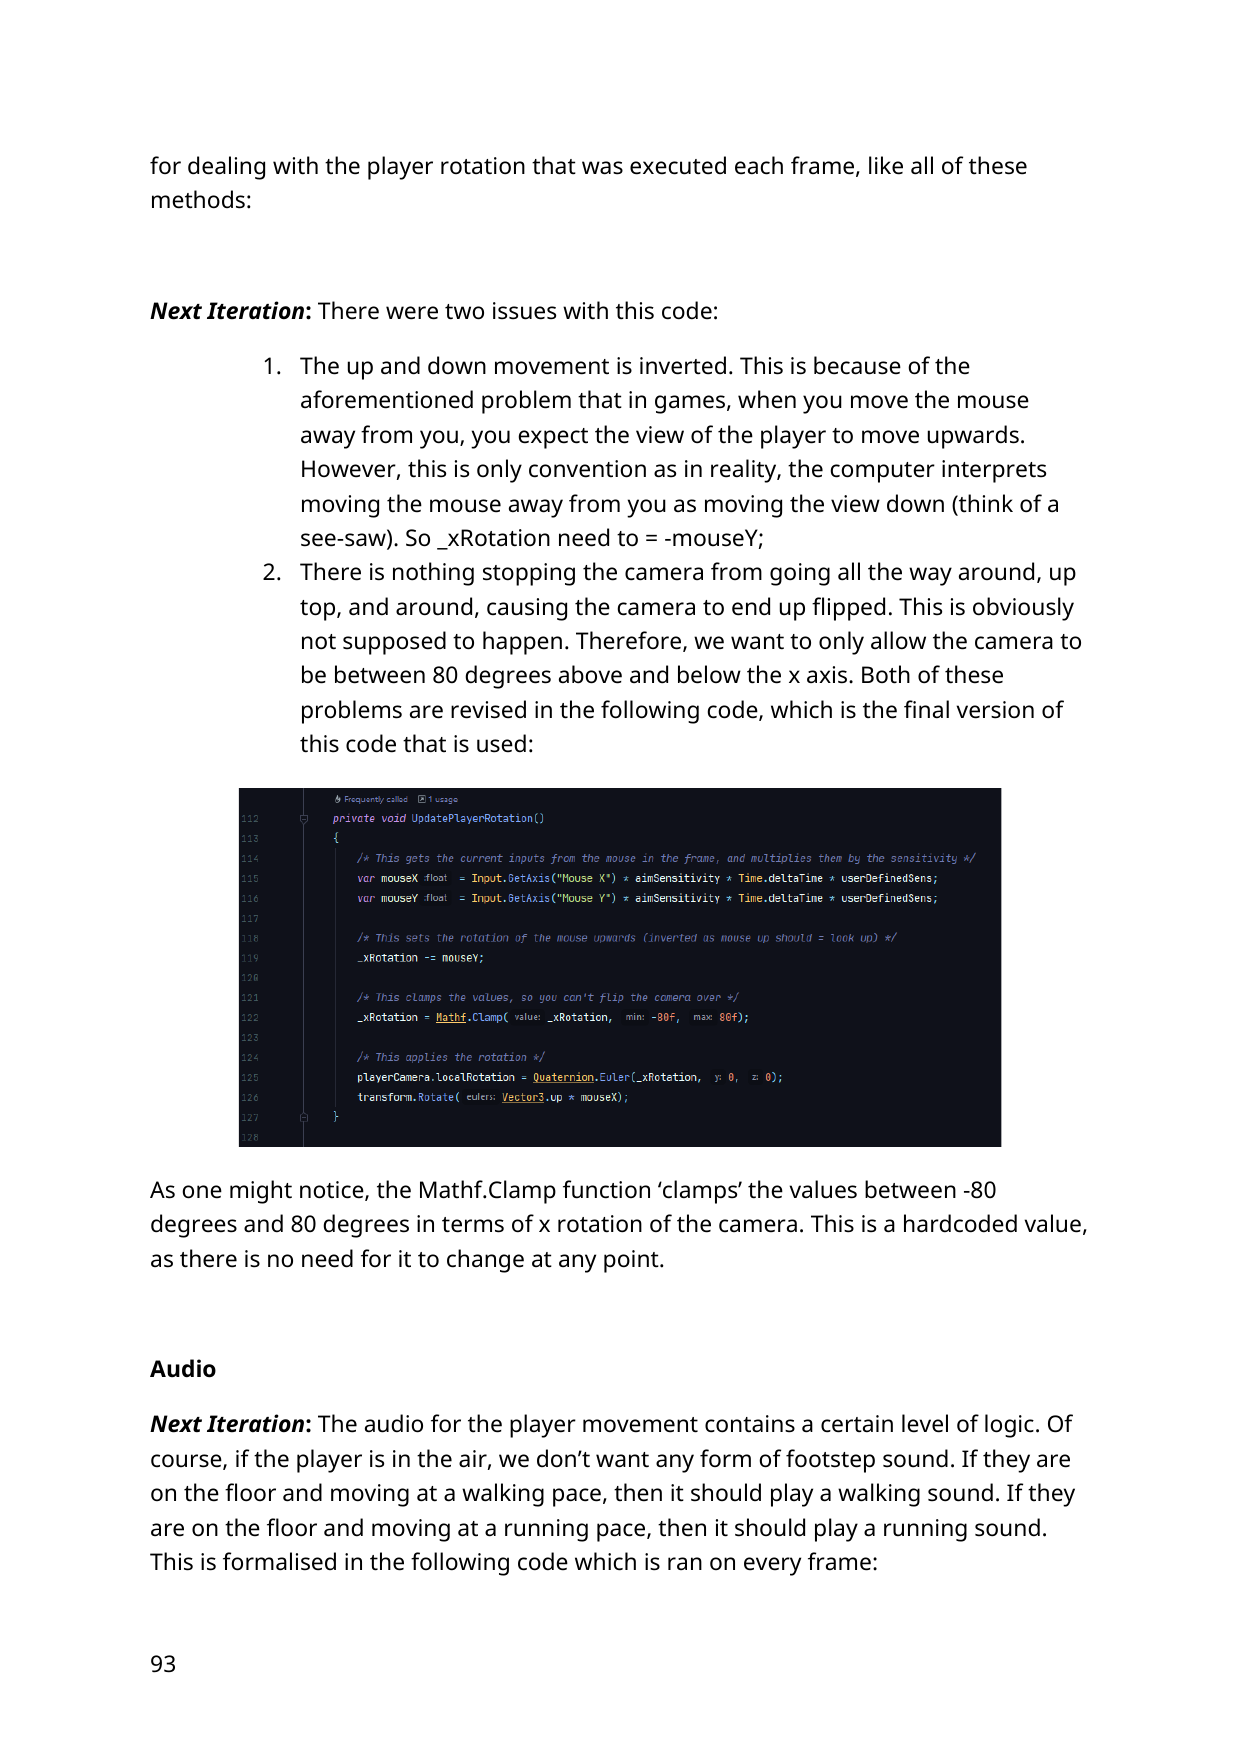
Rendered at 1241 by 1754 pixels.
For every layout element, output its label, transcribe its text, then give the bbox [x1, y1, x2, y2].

picture [238, 788, 1002, 1147]
text Next Iteration: There were two issues with this code: [150, 295, 1090, 326]
list There is nothing stopping the camera from going all the way around, up top, and around, causing the camera to end up flipped. This is obviously not supposed to happen. Therefore, we want to only allow the camera to be between 80 degrees above and below the x axis. Both of these problems are revised in the following code, which is the final version of this code that is used: [262, 556, 1090, 759]
list The up and down movement is inverted. This is because of the aforementioned problem that in games, when you move the mouse away from you, you expect the view of the player to move upwards. However, this is only convention as in reality, the computer interprets moving the mouse away from you as moving the view down (think of a see-saw). So _xRotation need to = -mouseY; [262, 350, 1090, 553]
text Audio [150, 1353, 1090, 1384]
text Next Iteration: The audio for the player movement contains a certain level of logic. Of course, if the player is in the air, we don’t want any form of footstep sound. If they are on the floor and moving at a walking pace, then it should play a walking sound. If they are on the floor and moving at a running pace, then it should play a running sound. This is formalised in the following code which is ran on every frame: [150, 1408, 1090, 1577]
